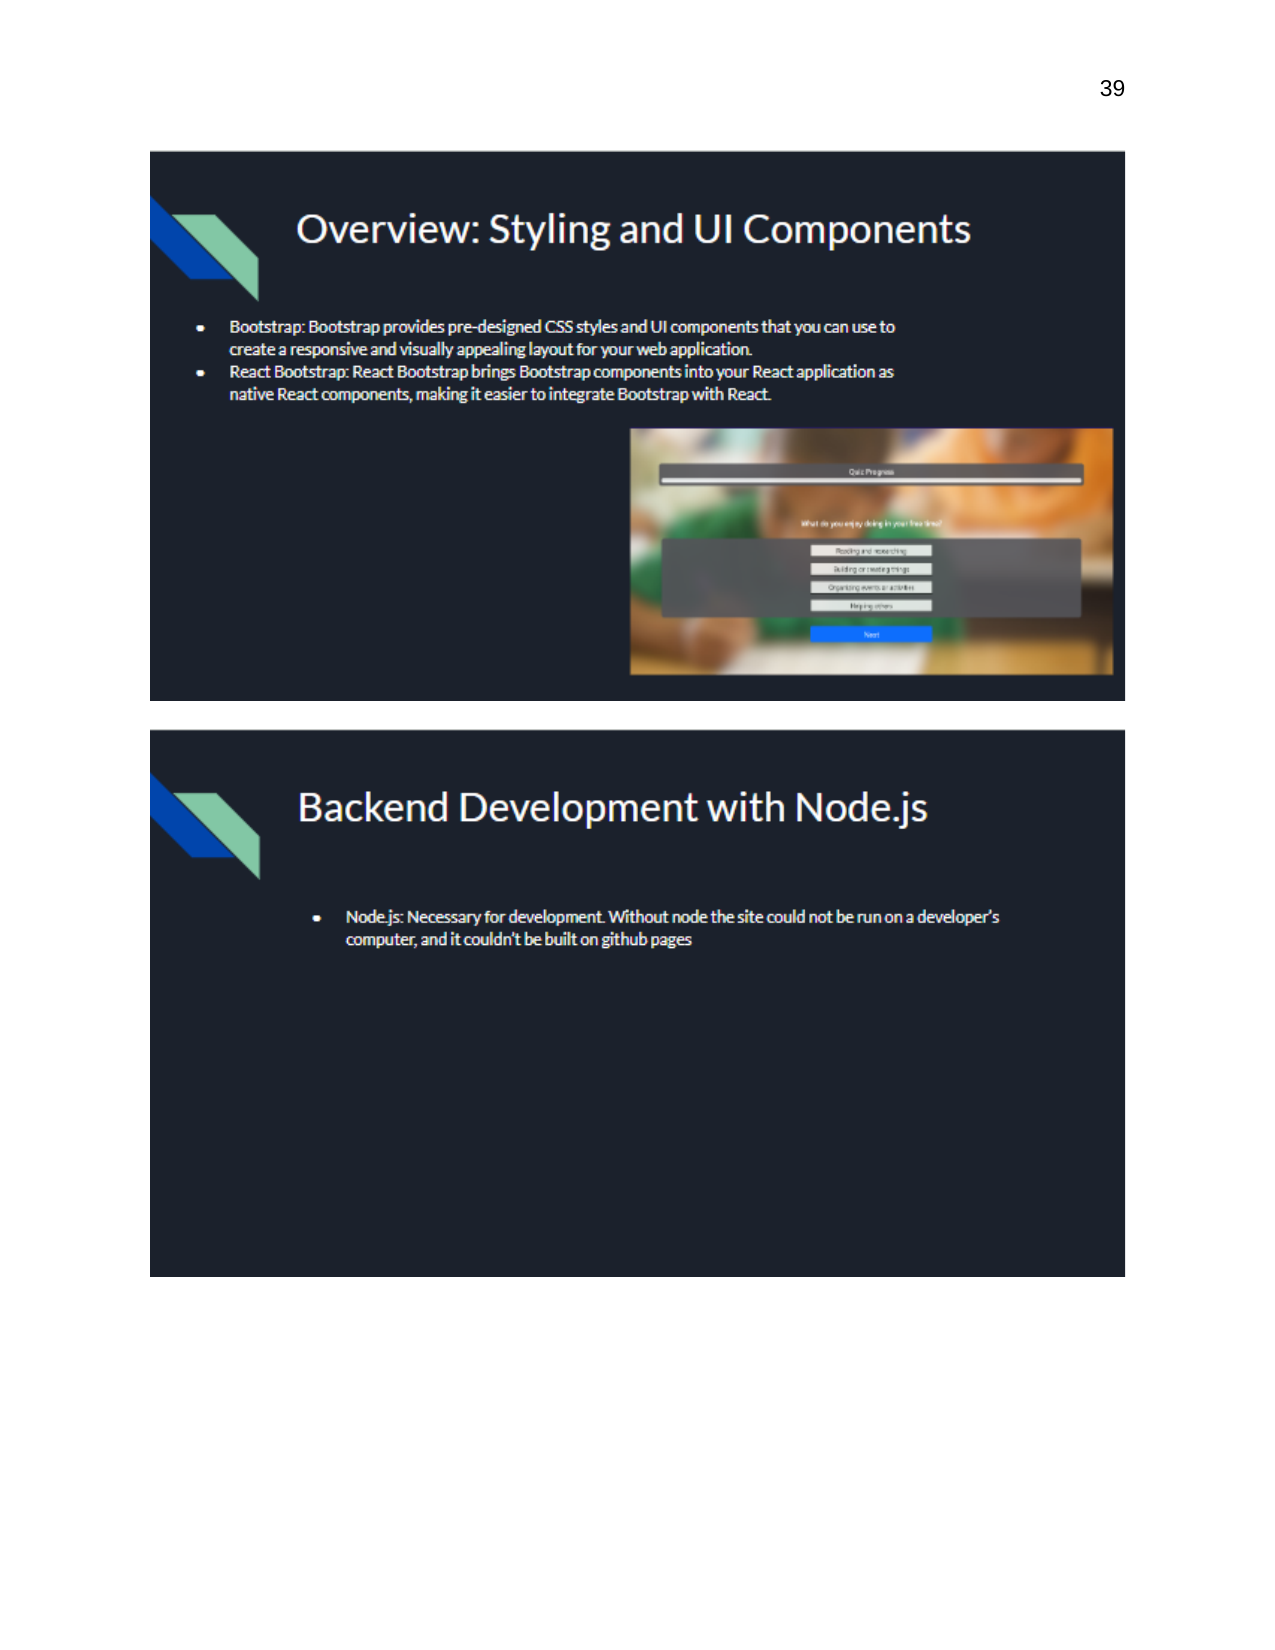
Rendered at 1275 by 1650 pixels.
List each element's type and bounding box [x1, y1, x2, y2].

picture [150, 729, 1125, 1277]
picture [150, 150, 1125, 701]
